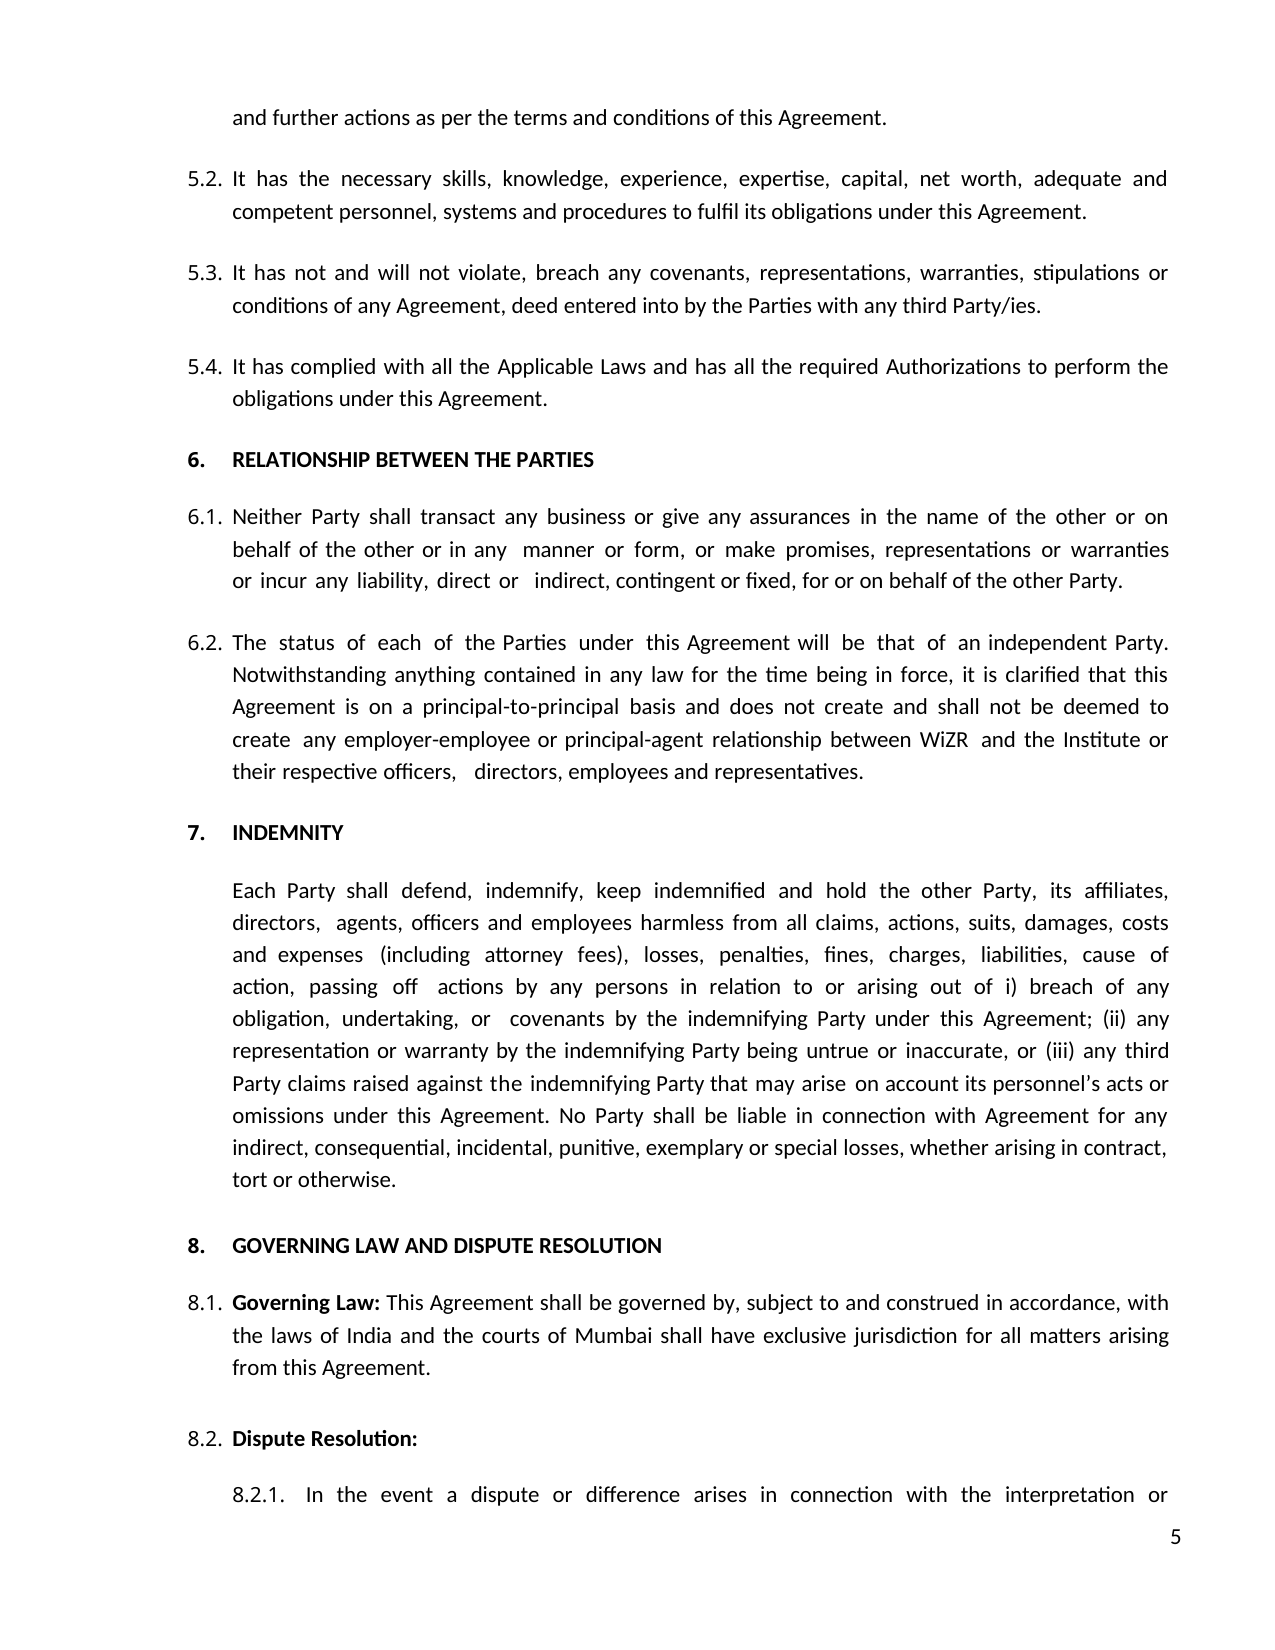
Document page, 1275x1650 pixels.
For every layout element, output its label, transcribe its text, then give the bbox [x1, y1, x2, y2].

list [232, 1481, 1169, 1509]
list Governing Law: This Agreement shall be governed by, subject to and construed in accordance, with the laws of India and the courts of Mumbai shall have exclusive jurisdiction for all matters arising from this Agreement. [187, 1288, 1169, 1381]
list It has the necessary skills, knowledge, experience, expertise, capital, net worth, adequate and competent personnel, systems and procedures to fulfil its obligations under this Agreement. [187, 164, 1168, 225]
list It has complied with all the Applicable Laws and has all the required Authorizations to perform the obligations under this Agreement. [187, 352, 1169, 412]
list The status of each of the Parties under this Agreement will be that of an independent Party. Notwithstanding anything contained in any law for the time being in force, it is clarified that this Agreement is on a principal-to-principal basis and does not create and shall not be deemed to create any employer-employee or principal-agent relationship between WiZR and the Institute or their respective officers, directors, employees and representatives. [187, 628, 1169, 785]
list It has not and will not violate, breach any covenants, representations, warranties, stipulations or conditions of any Agreement, deed entered into by the Parties with any third Party/ies. [187, 258, 1169, 319]
subtitle RELATIONSHIP BETWEEN THE PARTIES [187, 445, 1181, 473]
text Each Party shall defend, indemnify, keep indemnified and hold the other Party, its affiliates, directors, agents, officers and employees harmless from all claims, actions, suits, damages, costs and expenses (including attorney fees), losses, penalties, fines, charges, liabilities, cause of action, passing off actions by any persons in relation to or arising out of i) breach of any obligation, undertaking, or covenants by the indemnifying Party under this Agreement; (ii) any representation or warranty by the indemnifying Party being untrue or inaccurate, or (iii) any third Party claims raised against the indemnifying Party that may arise on account its personnel’s acts or omissions under this Agreement. No Party shall be liable in connection with Agreement for any indirect, consequential, incidental, punitive, exemplary or special losses, whether arising in contract, tort or otherwise. [232, 876, 1169, 1193]
subtitle Dispute Resolution: [187, 1424, 1181, 1452]
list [187, 103, 1169, 131]
subtitle INDEMNITY [187, 818, 1181, 847]
subtitle GOVERNING LAW AND DISPUTE RESOLUTION [187, 1231, 1181, 1259]
list Neither Party shall transact any business or give any assurances in the name of the other or on behalf of the other or in any manner or form, or make promises, representations or warranties or incur any liability, direct or indirect, contingent or fixed, for or on behalf of the other Party. [187, 502, 1169, 594]
